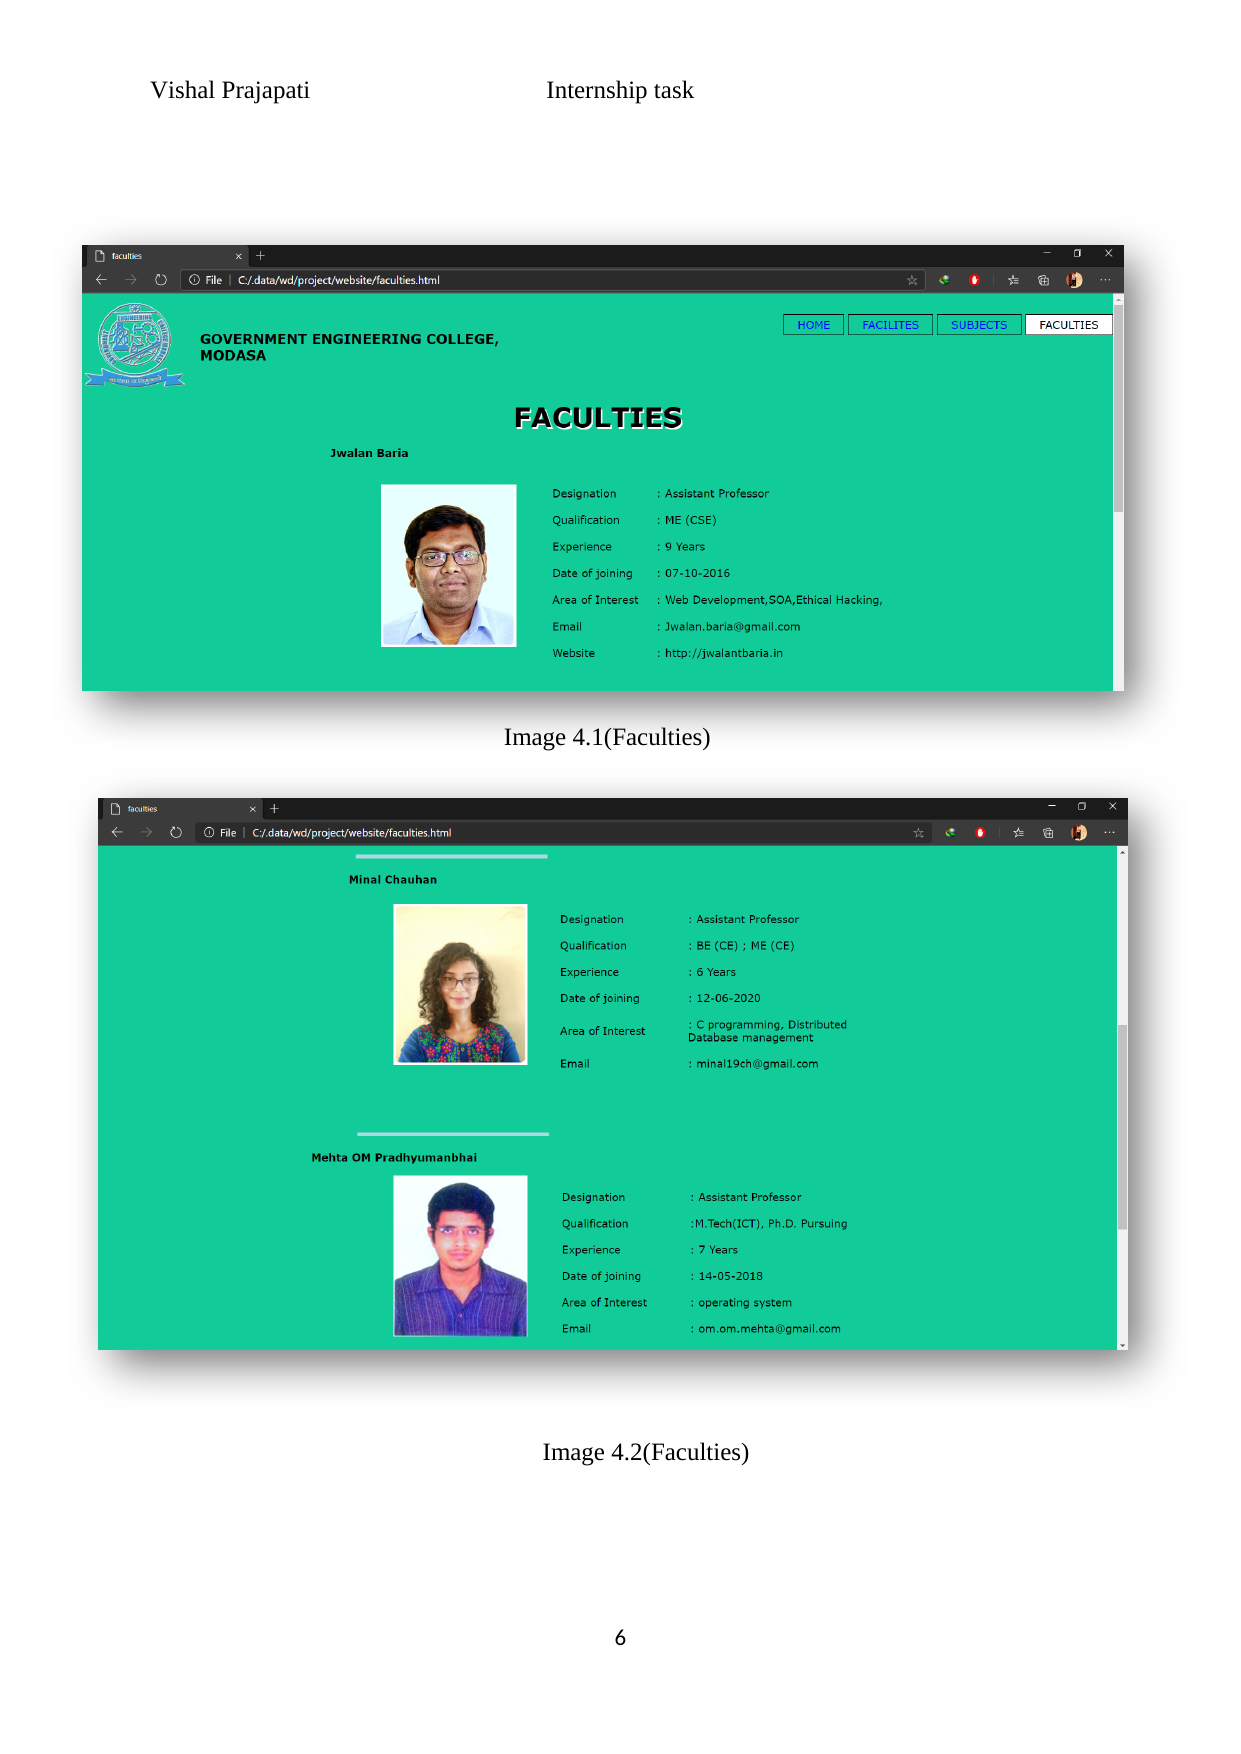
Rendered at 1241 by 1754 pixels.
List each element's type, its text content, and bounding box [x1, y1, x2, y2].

picture [98, 798, 1128, 1350]
picture [82, 245, 1124, 691]
text Image 4.1(Faculties) [150, 722, 1090, 751]
text Image 4.2(Faculties) [150, 1437, 1090, 1465]
